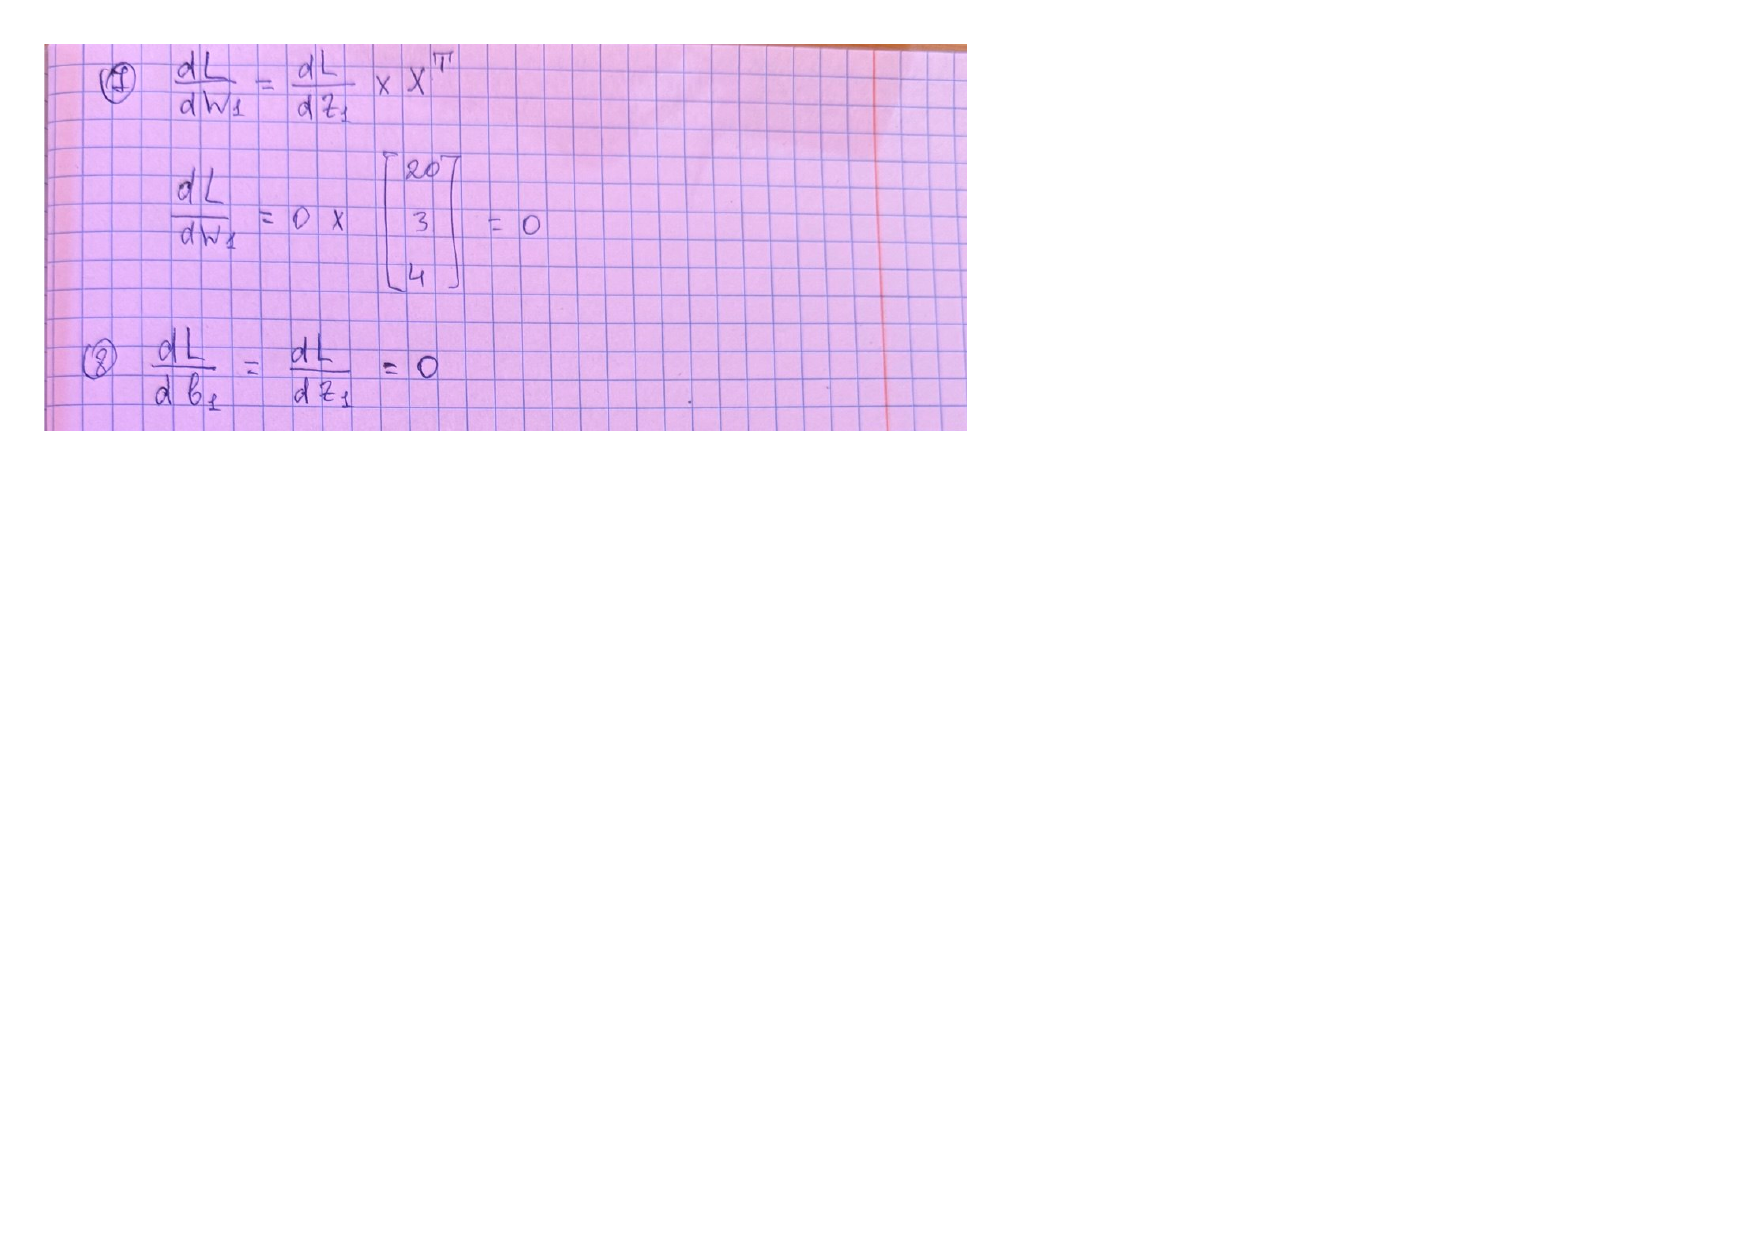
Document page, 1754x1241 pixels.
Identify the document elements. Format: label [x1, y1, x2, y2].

picture [44, 44, 967, 431]
